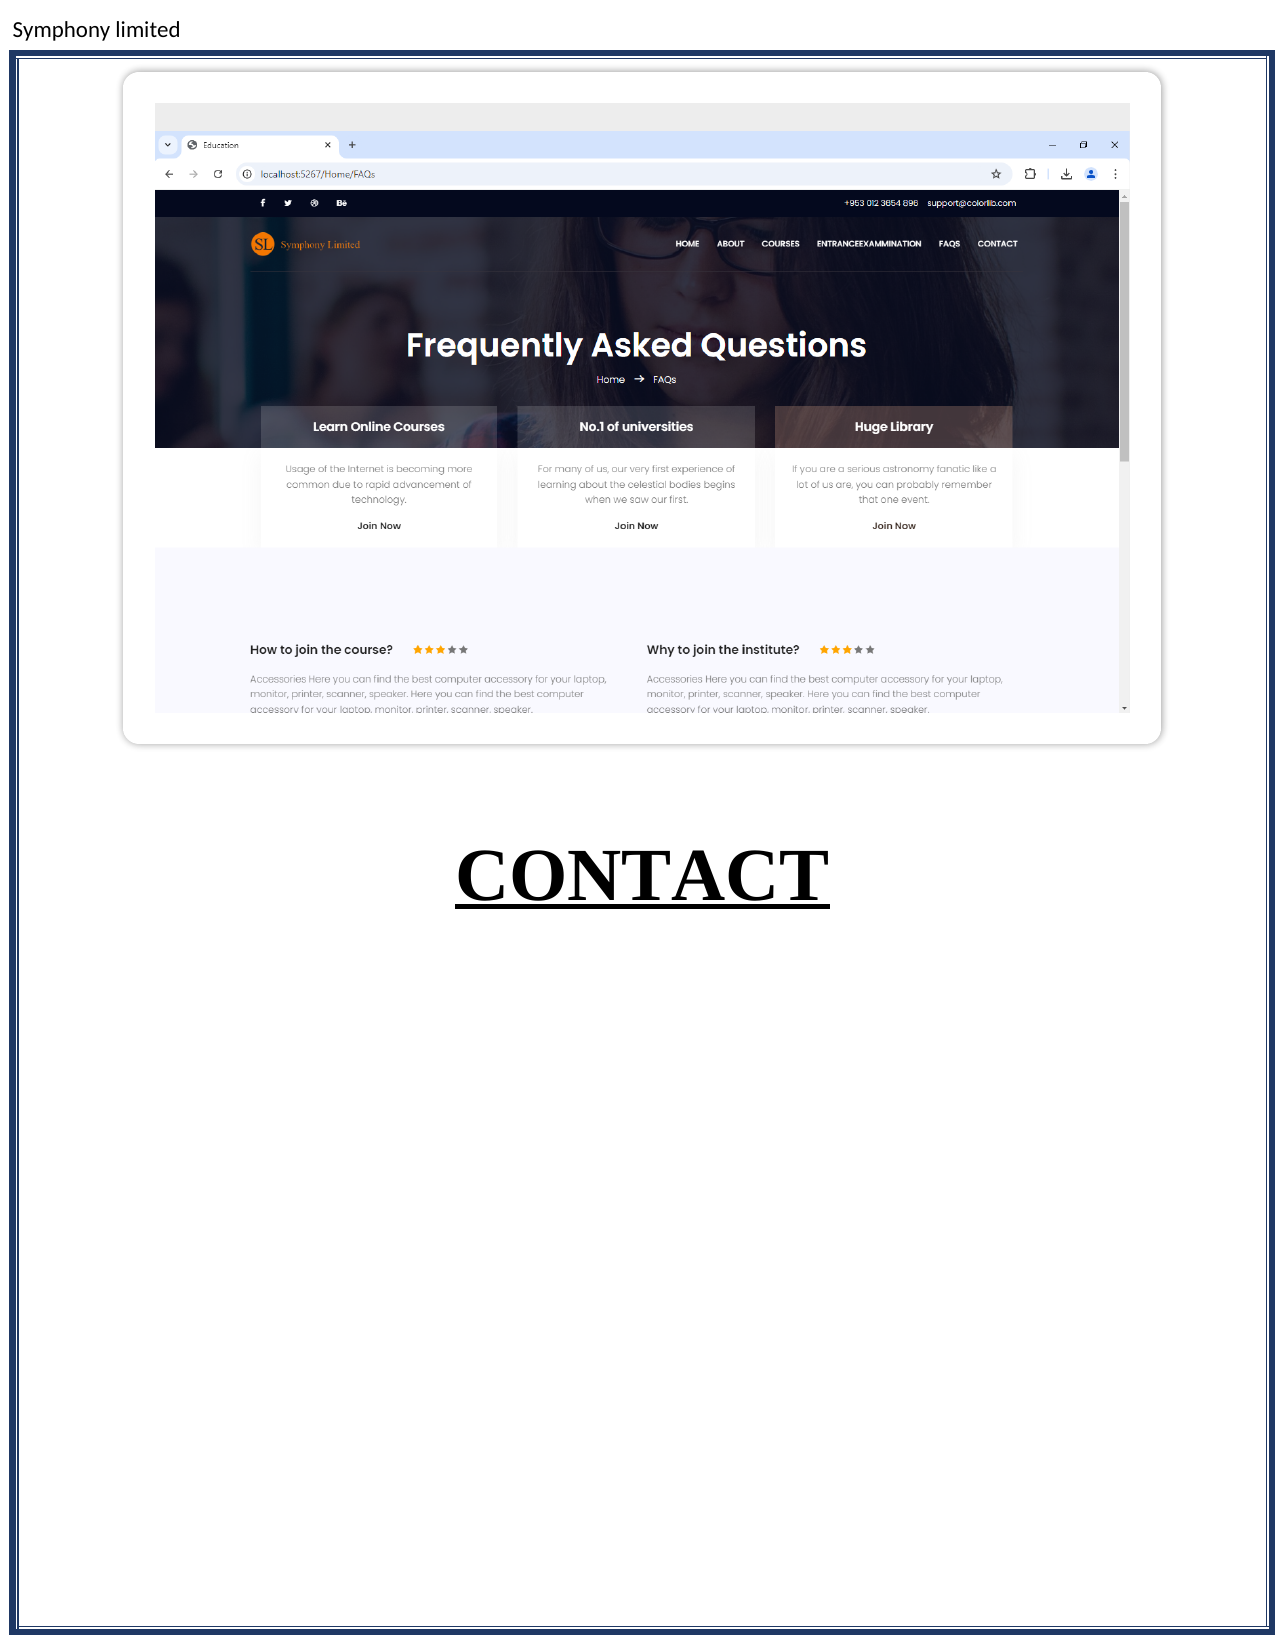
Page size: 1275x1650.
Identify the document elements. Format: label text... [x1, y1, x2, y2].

text CONTACT [19, 830, 1266, 916]
picture [155, 131, 1130, 713]
